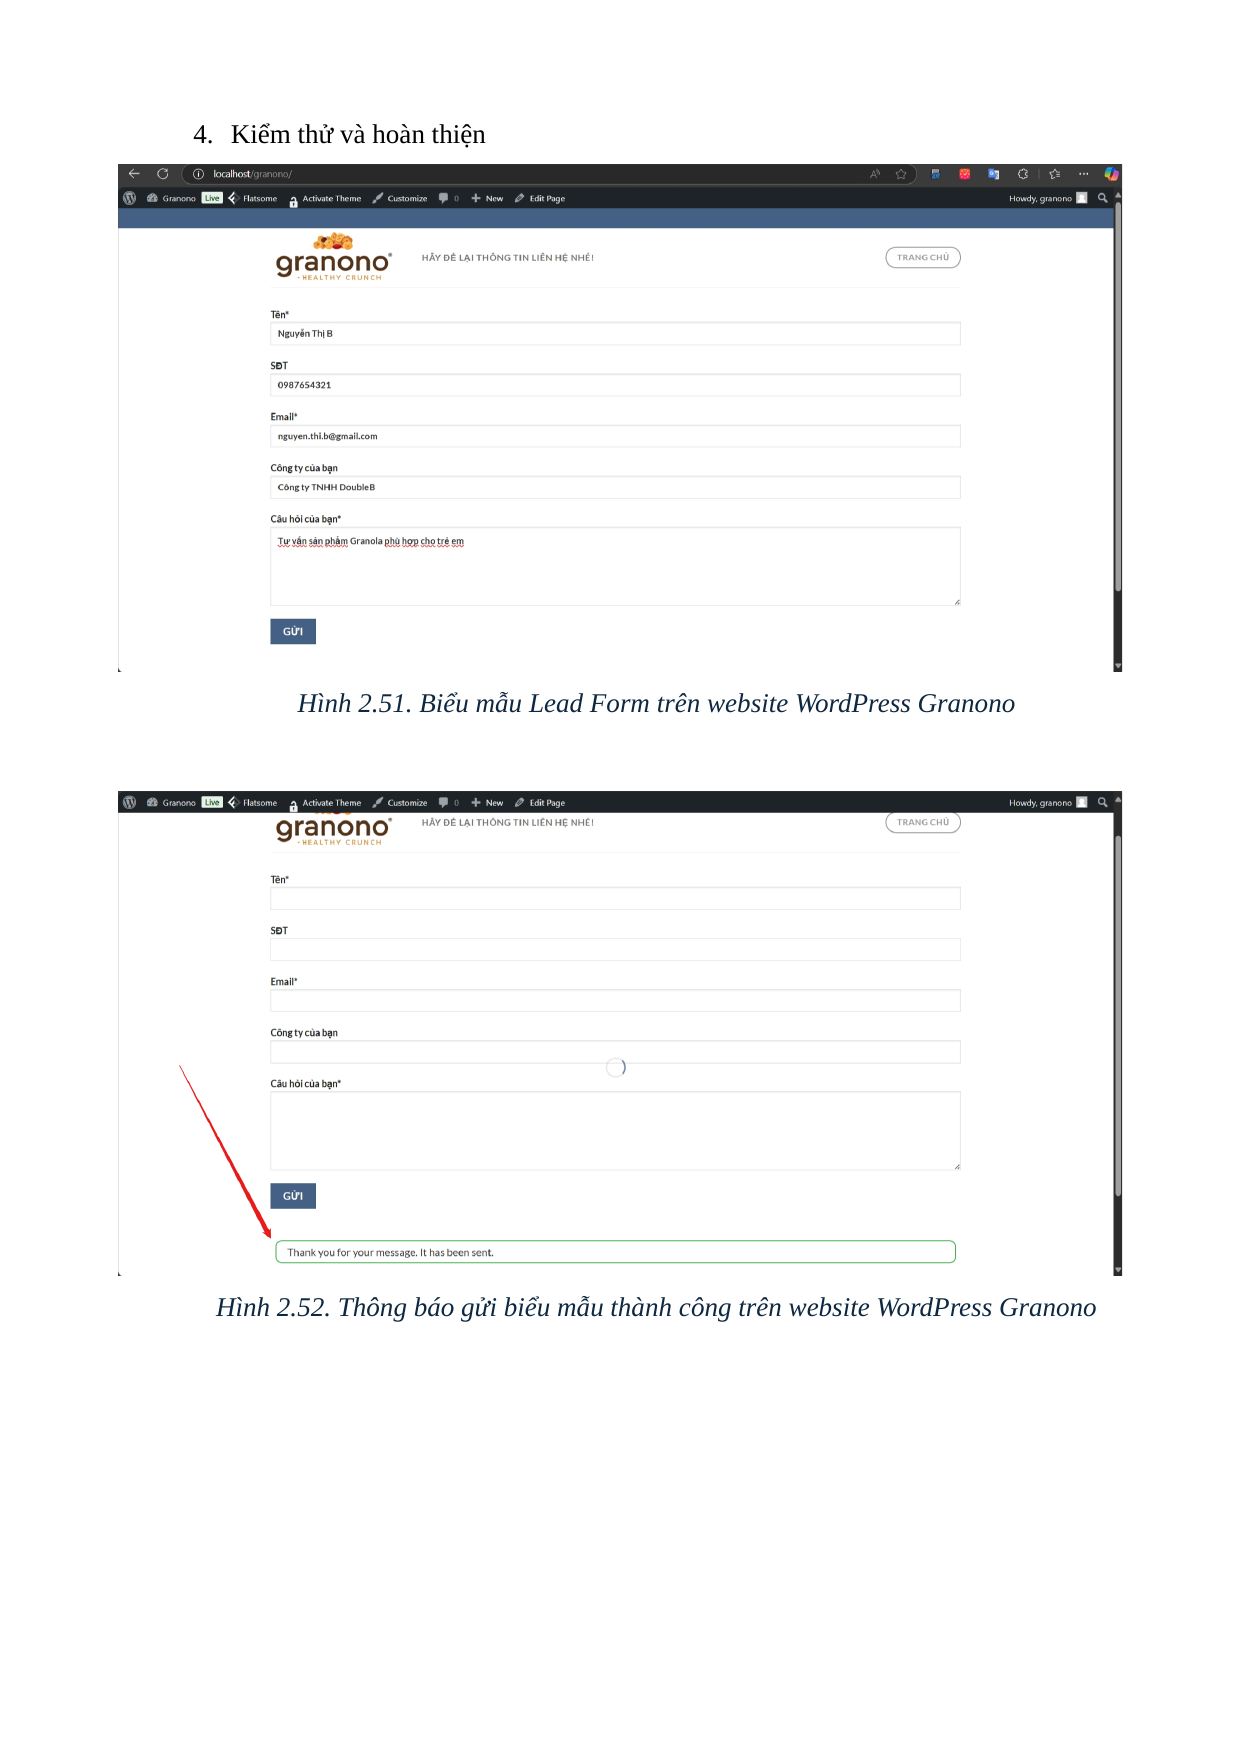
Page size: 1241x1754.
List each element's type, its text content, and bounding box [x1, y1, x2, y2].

list Kiểm thử và hoàn thiện [193, 118, 1122, 149]
text Hình 2.51. Biểu mẫu Lead Form trên website WordPress Granono [118, 687, 1122, 719]
picture [118, 164, 1123, 672]
text Hình 2.52. Thông báo gửi biểu mẫu thành công trên website WordPress Granono [118, 1292, 1122, 1323]
picture [118, 791, 1123, 1276]
